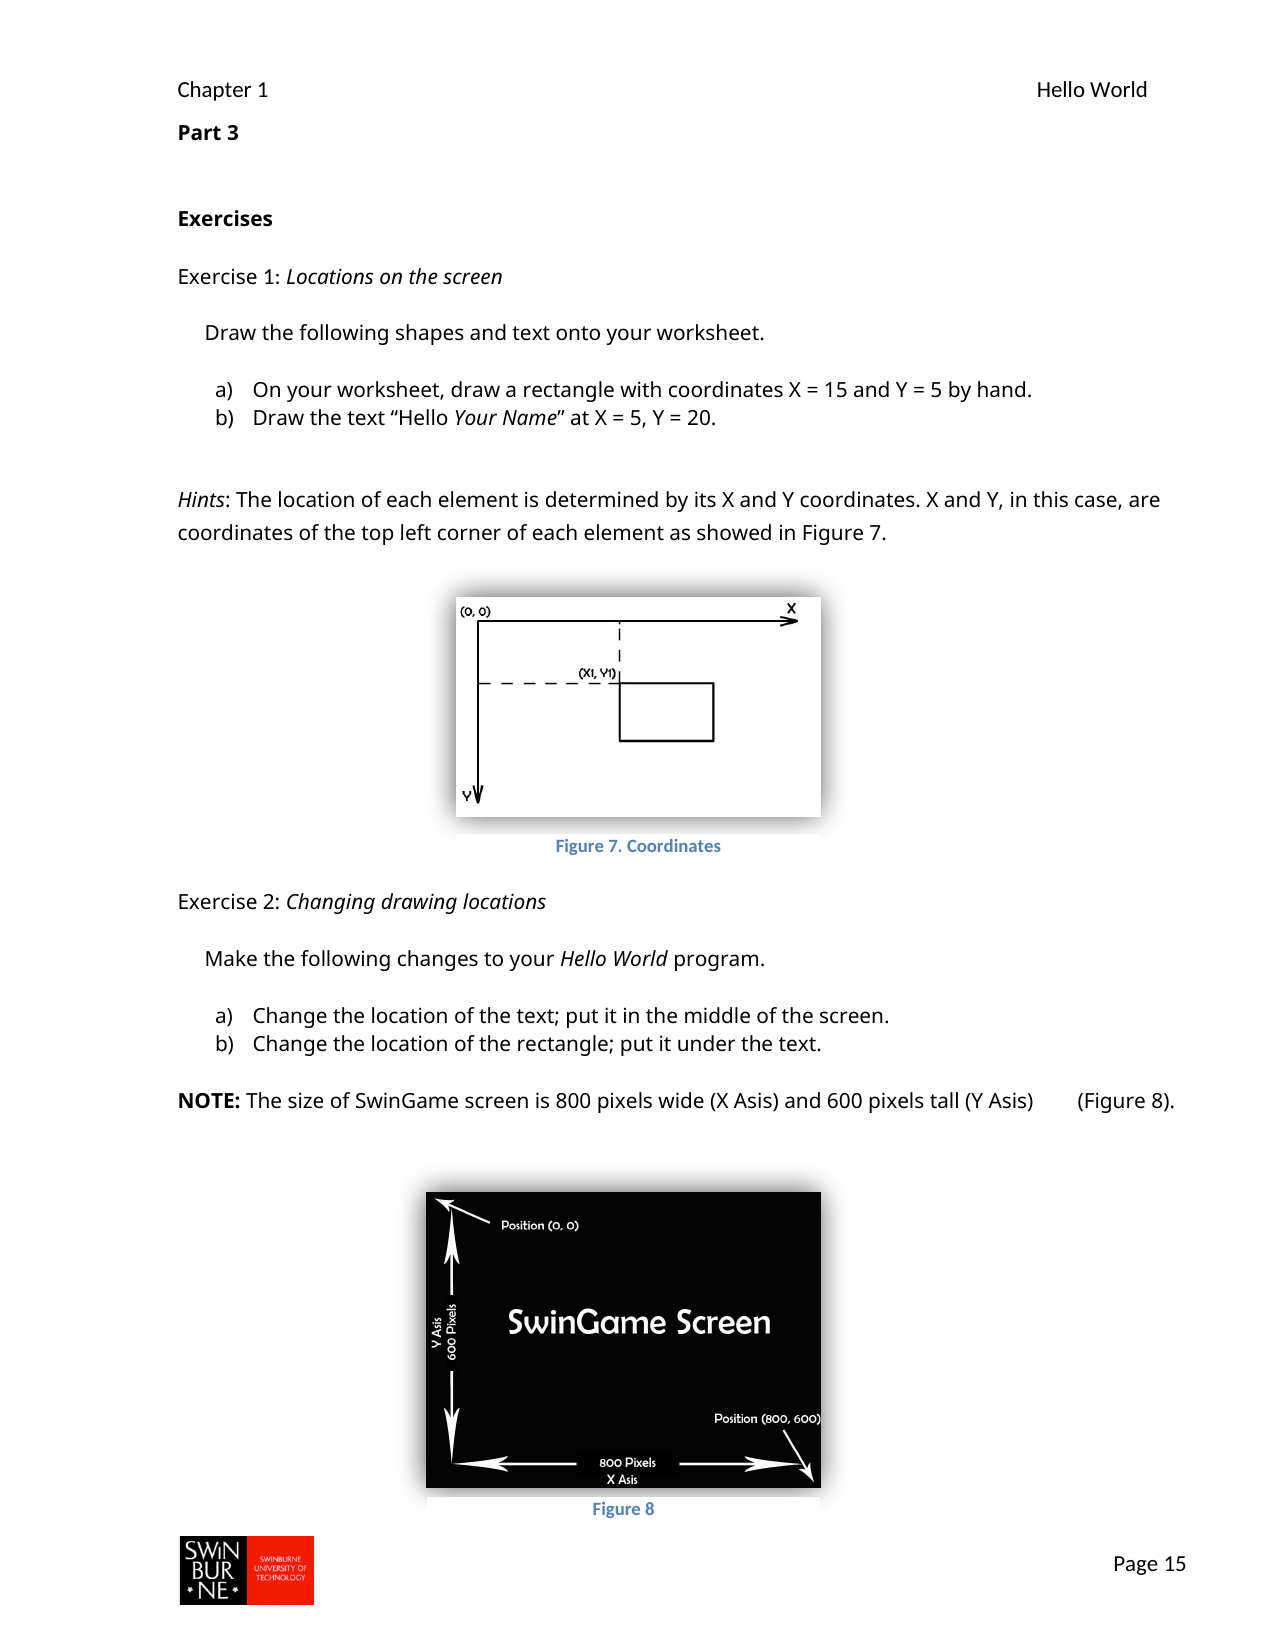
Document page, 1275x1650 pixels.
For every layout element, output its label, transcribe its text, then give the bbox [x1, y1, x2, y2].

list Change the location of the rectangle; put it under the text. [215, 1029, 1186, 1058]
text Hints: The location of each element is determined by its X and Y coordinates. X and Y, in this case, are coordinates of the top left corner of each element as showed in Figure 7. [177, 485, 1186, 546]
list On your worksheet, draw a rectangle with coordinates X = 15 and Y = 5 by hand. [215, 375, 1186, 403]
list Draw the text “Hello Your Name” at X = 5, Y = 20. [215, 403, 1186, 432]
text Exercise 2: Changing drawing locations [177, 887, 1186, 916]
text Exercises [177, 204, 1186, 233]
text Exercise 1: Locations on the screen [177, 262, 1186, 290]
text Draw the following shapes and text onto your worksheet. [177, 318, 1186, 347]
text Part 3 [177, 118, 1186, 147]
picture [456, 597, 821, 817]
text NOTE: The size of SwinGame screen is 800 pixels wide (X Asis) and 600 pixels tall (Y Asis) (Figure 8). [177, 1086, 1186, 1115]
picture [179, 1536, 314, 1605]
list Change the location of the text; put it in the middle of the screen. [215, 1001, 1186, 1029]
picture [426, 1192, 821, 1488]
text Make the following changes to your Hello World program. [177, 944, 1186, 973]
